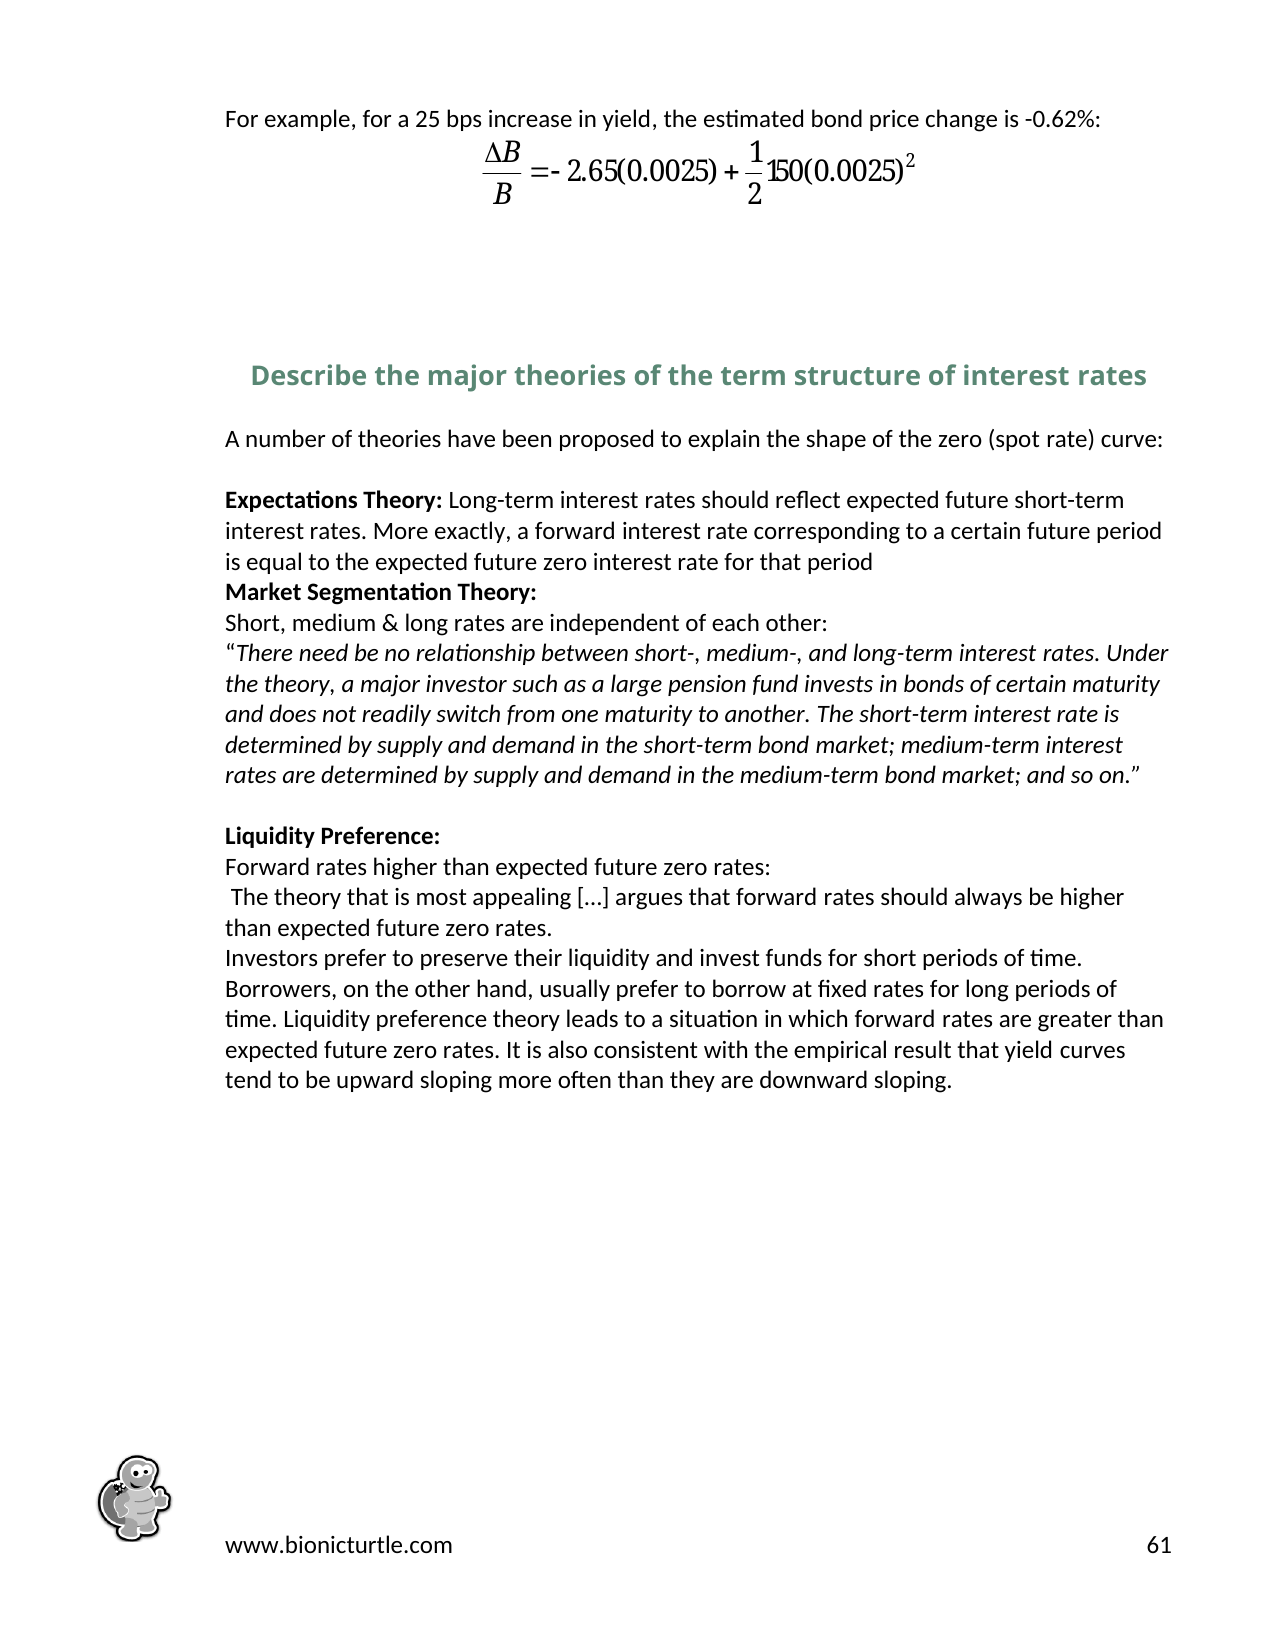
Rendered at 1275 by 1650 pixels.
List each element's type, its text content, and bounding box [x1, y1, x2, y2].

text For example, for a 25 bps increase in yield, the estimated bond price change is -0.62%: [225, 103, 1172, 134]
text Expectations Theory: Long-term interest rates should reflect expected future short-term interest rates. More exactly, a forward interest rate corresponding to a certain future period is equal to the expected future zero interest rate for that period [225, 485, 1172, 576]
text Short, medium & long rates are independent of each other: [225, 607, 1172, 637]
text Liquidity Preference: [225, 820, 1172, 851]
text Investors prefer to preserve their liquidity and invest funds for short periods of time. Borrowers, on the other hand, usually prefer to borrow at fixed rates for long periods of time. Liquidity preference theory leads to a situation in which forward rates are greater than expected future zero rates. It is also consistent with the empirical result that yield curves tend to be upward sloping more often than they are downward sloping. [225, 942, 1172, 1095]
text A number of theories have been proposed to explain the shape of the zero (spot rate) curve: [225, 424, 1172, 454]
text The theory that is most appealing […] argues that forward rates should always be higher than expected future zero rates. [225, 881, 1172, 942]
text Forward rates higher than expected future zero rates: [225, 851, 1172, 881]
text “There need be no relationship between short-, medium-, and long-term interest rates. Under the theory, a major investor such as a large pension fund invests in bonds of certain maturity and does not readily switch from one maturity to another. The short-term interest rate is determined by supply and demand in the short-term bond market; medium-term interest rates are determined by supply and demand in the medium-term bond market; and so on.” [225, 637, 1172, 790]
text Market Segmentation Theory: [225, 576, 1172, 607]
subtitle Describe the major theories of the term structure of interest rates [225, 356, 1172, 393]
